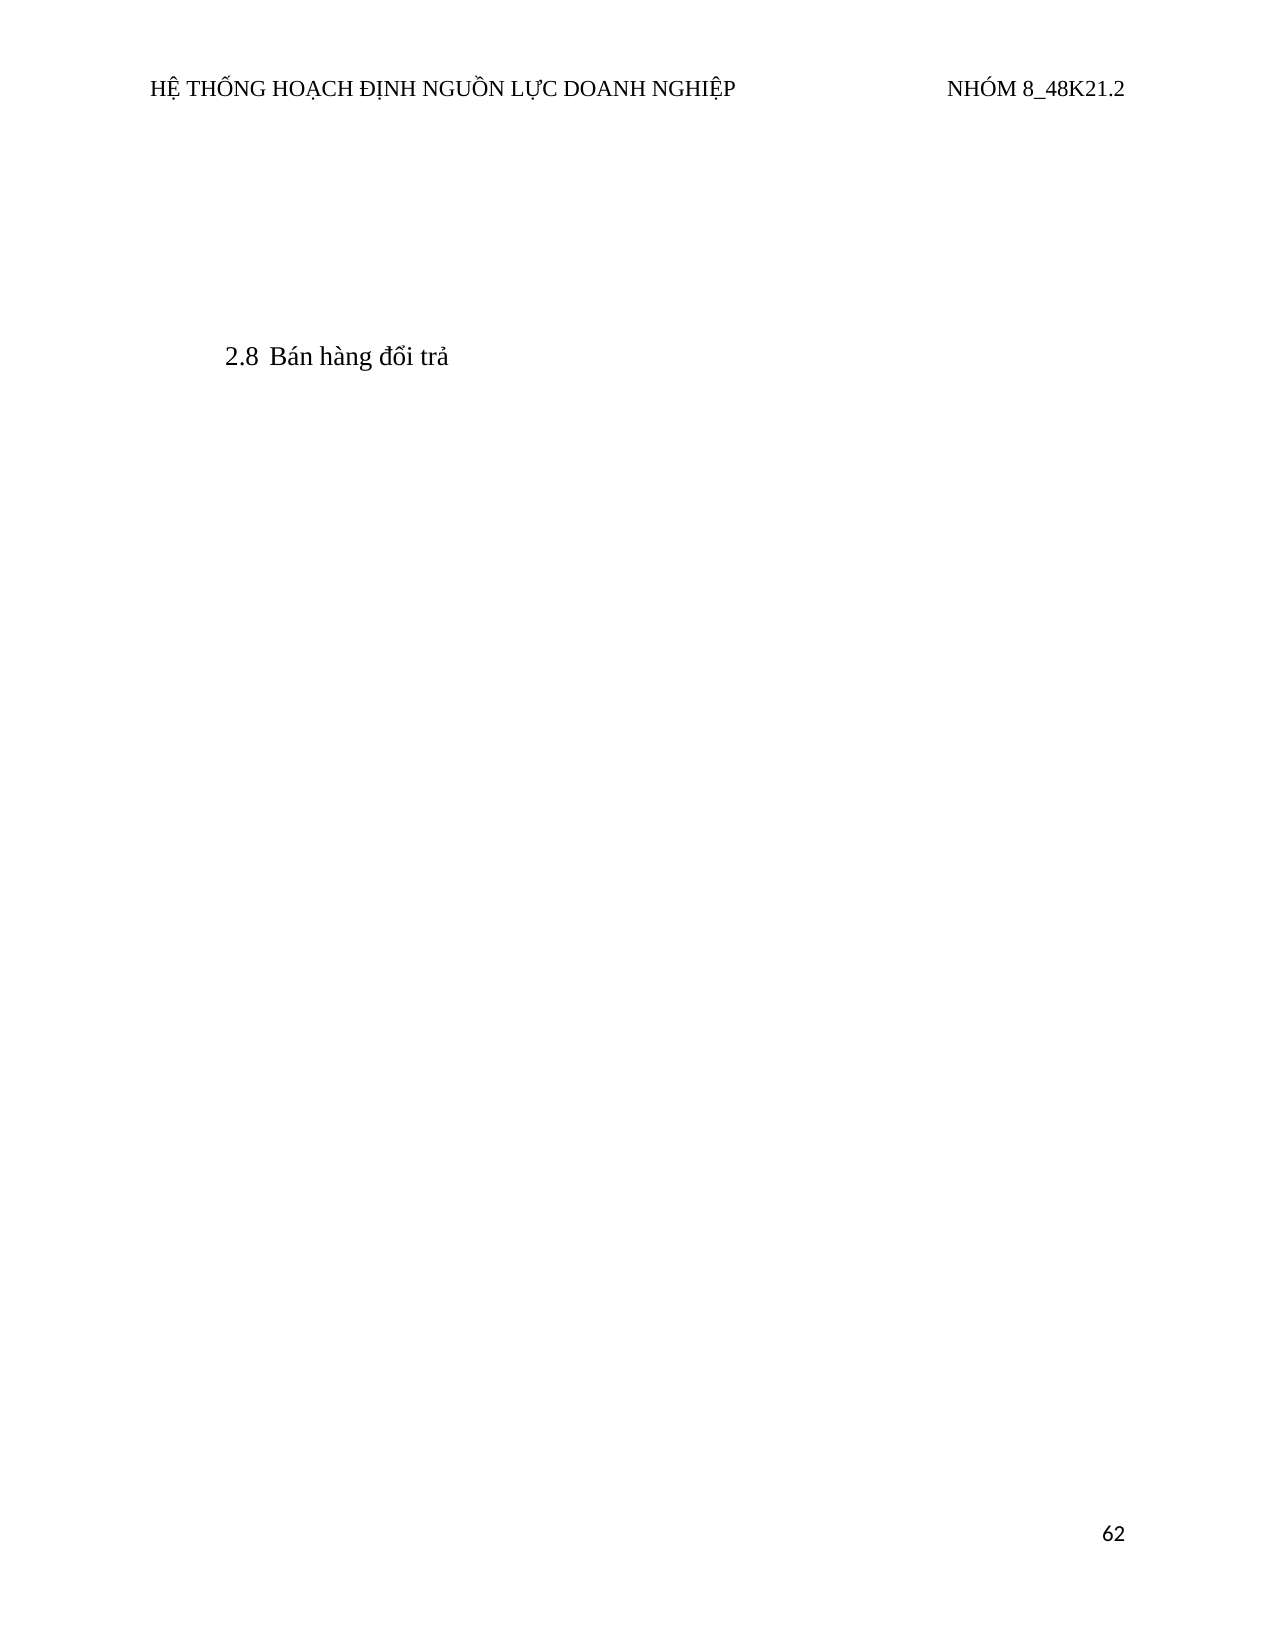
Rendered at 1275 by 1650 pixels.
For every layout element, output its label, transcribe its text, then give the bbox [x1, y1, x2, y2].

list Bán hàng đổi trả [225, 340, 1125, 371]
